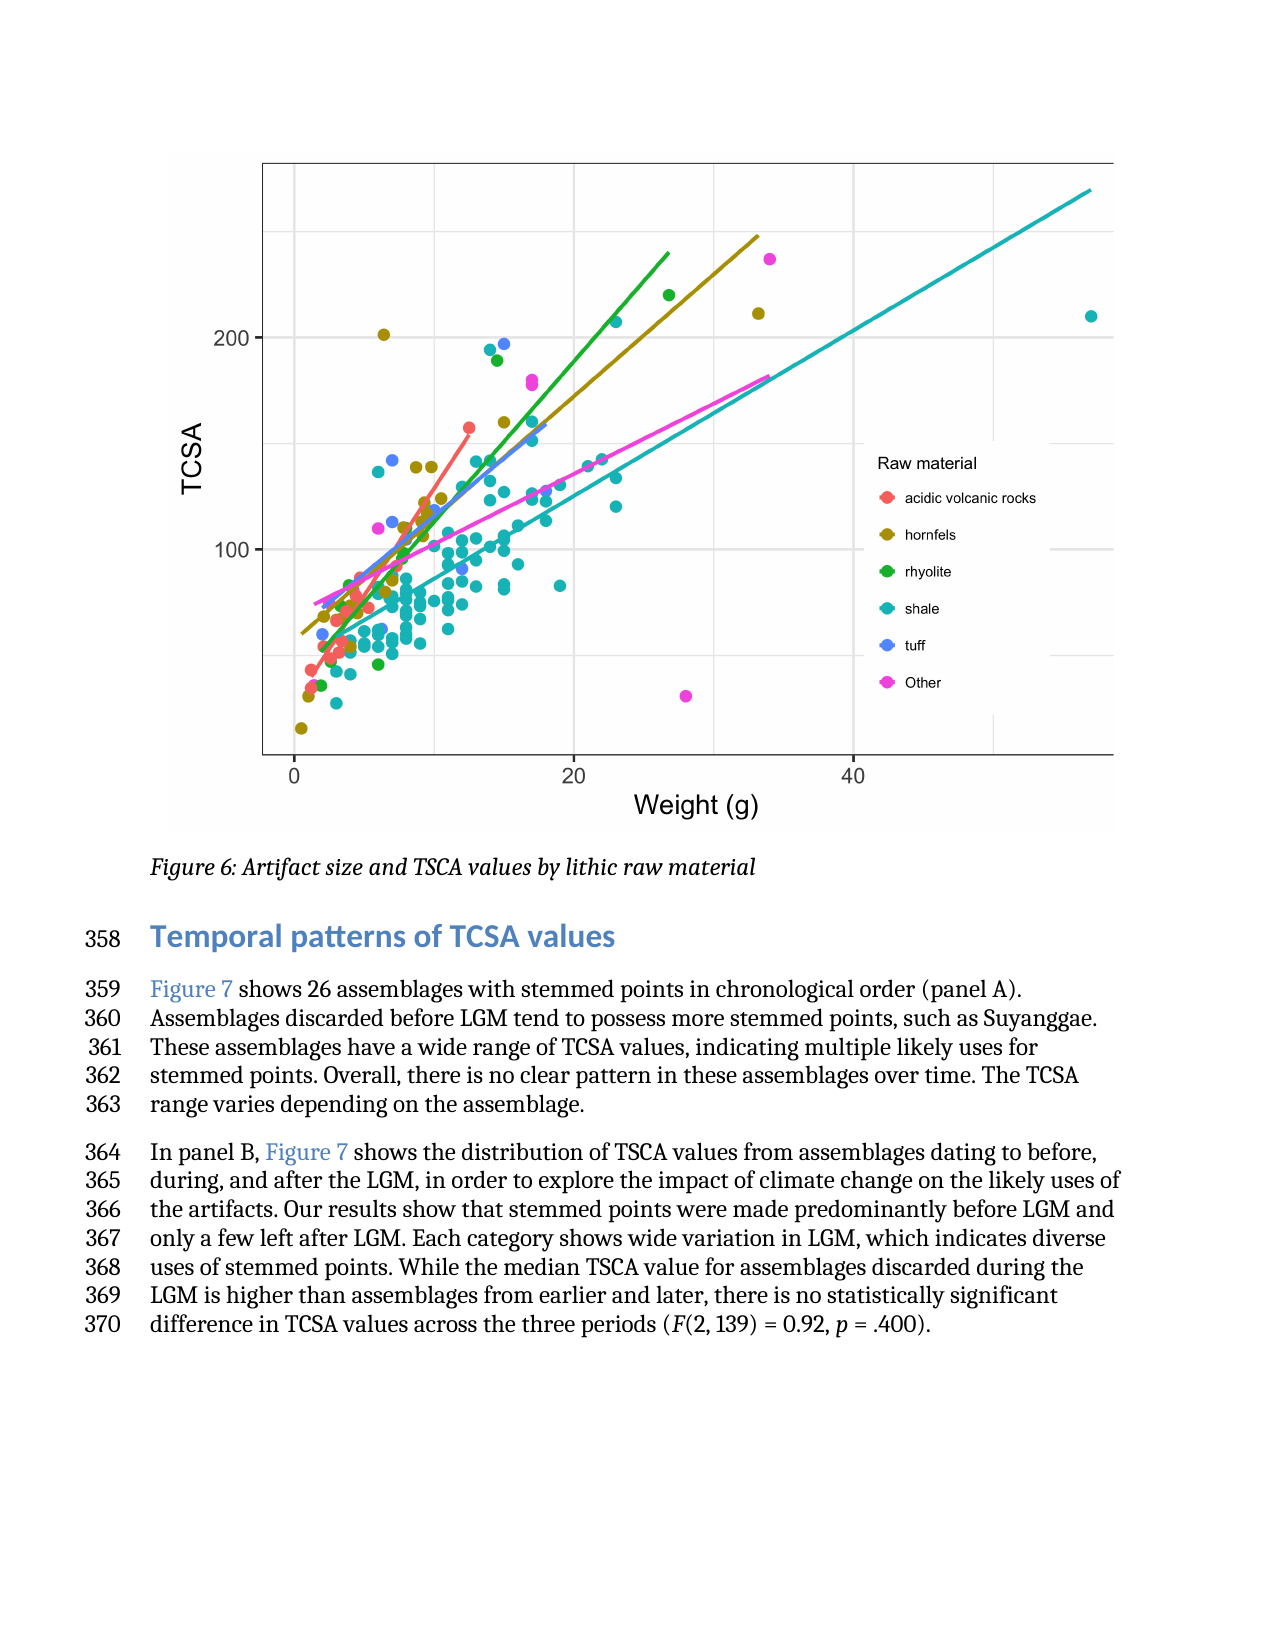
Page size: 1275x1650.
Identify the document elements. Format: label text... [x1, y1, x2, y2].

table_header Figure 6: Artifact size and TSCA values by lithic raw material [139, 150, 1114, 894]
text Figure 7 shows 26 assemblages with stemmed points in chronological order (panel A). Assemblages discarded before LGM tend to possess more stemmed points, such as Suyanggae. These assemblages have a wide range of TCSA values, indicating multiple likely uses for stemmed points. Overall, there is no clear pattern in these assemblages over time. The TCSA range varies depending on the assemblage. [150, 975, 1125, 1119]
text In panel B, Figure 7 shows the distribution of TSCA values from assemblages dating to before, during, and after the LGM, in order to explore the impact of climate change on the likely uses of the artifacts. Our results show that stemmed points were made predominantly before LGM and only a few left after LGM. Each category shows wide variation in LGM, which indicates diverse uses of stemmed points. While the median TSCA value for assemblages discarded during the LGM is higher than assemblages from earlier and later, there is no statistically significant difference in TCSA values across the three periods (F(2, 139) = 0.92, p = .400). [150, 1137, 1125, 1339]
picture [168, 150, 1114, 833]
subtitle Temporal patterns of TCSA values [150, 915, 1125, 956]
